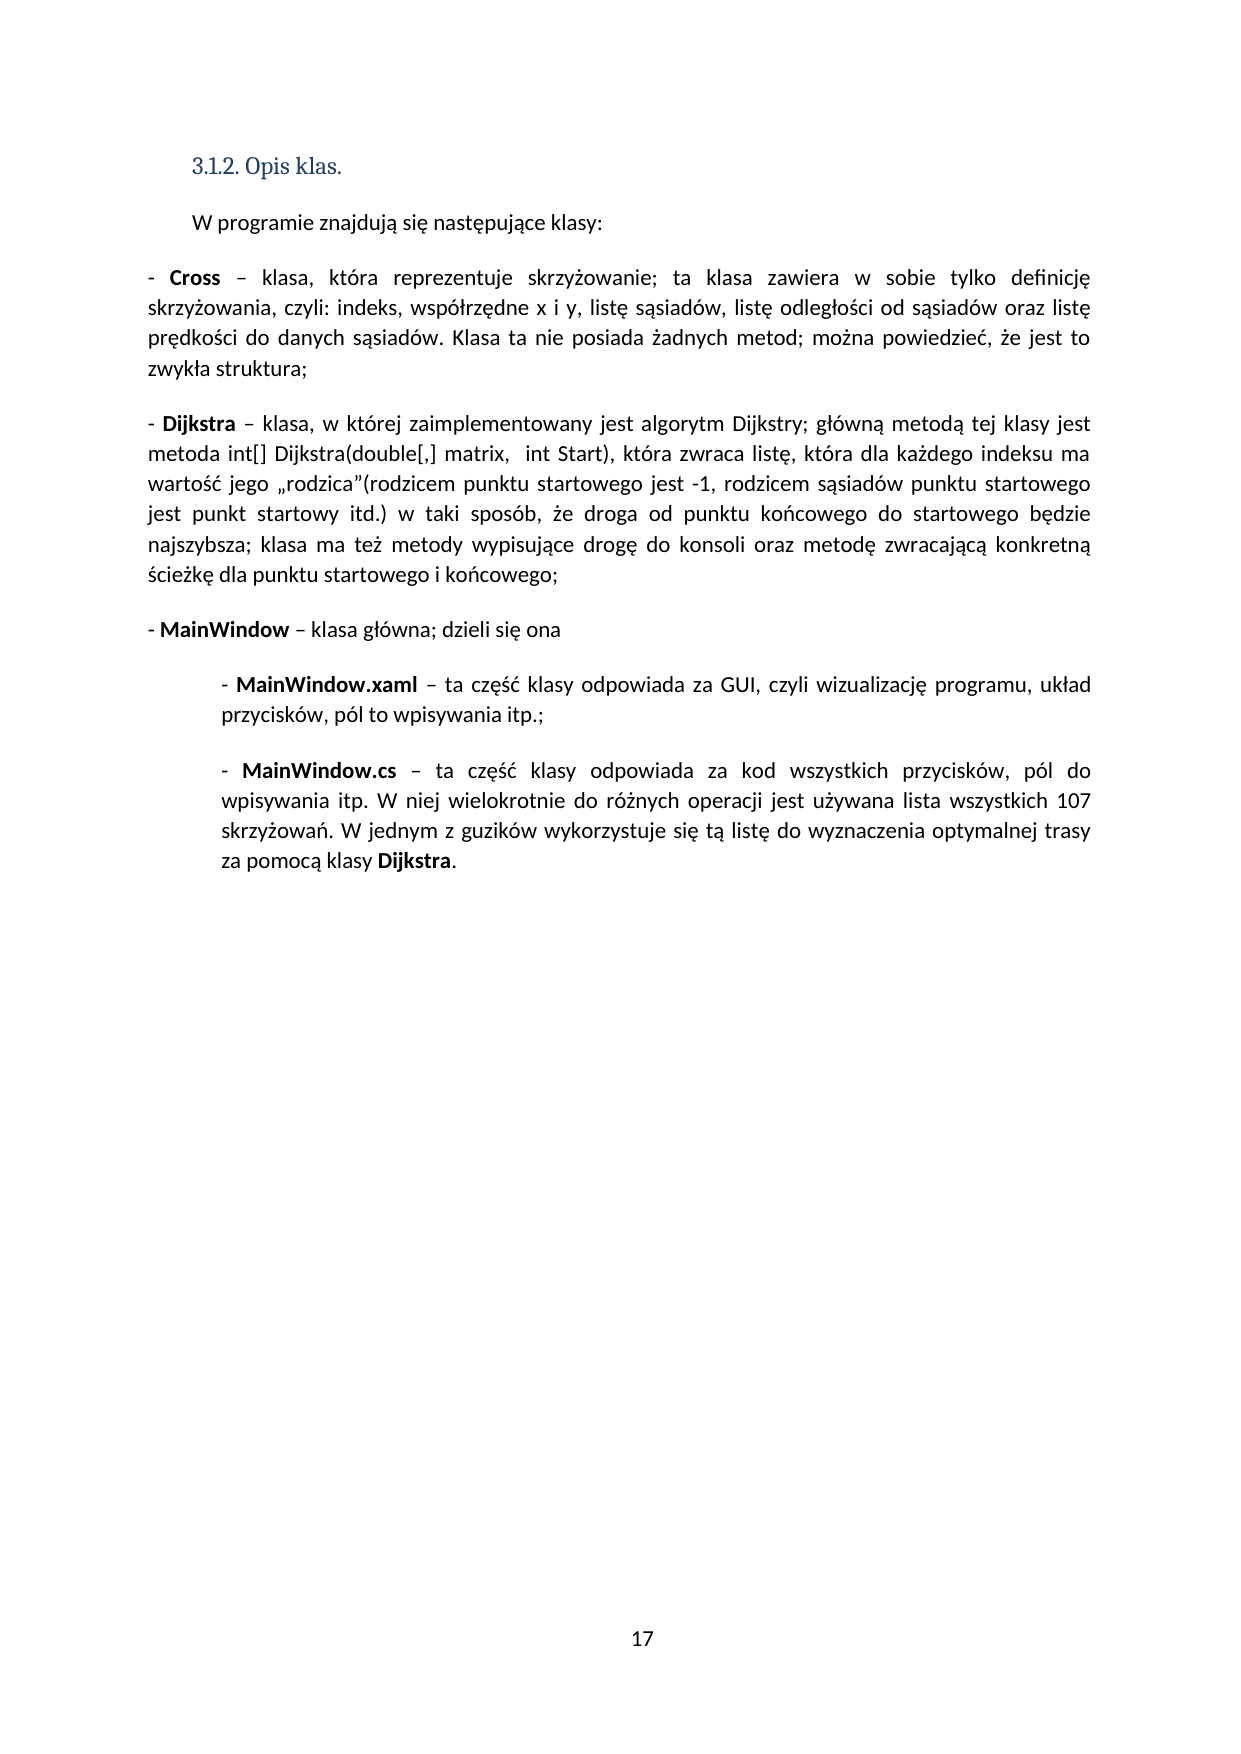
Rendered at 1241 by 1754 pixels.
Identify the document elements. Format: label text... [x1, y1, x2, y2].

text - MainWindow.xaml – ta część klasy odpowiada za GUI, czyli wizualizację programu, układ przycisków, pól to wpisywania itp.; [221, 670, 1093, 728]
subtitle 3.1.2. Opis klas. [148, 152, 1093, 181]
text - MainWindow – klasa główna; dzieli się ona [148, 615, 1093, 643]
text - MainWindow.cs – ta część klasy odpowiada za kod wszystkich przycisków, pól do wpisywania itp. W niej wielokrotnie do różnych operacji jest używana lista wszystkich 107 skrzyżowań. W jednym z guzików wykorzystuje się tą listę do wyznaczenia optymalnej trasy za pomocą klasy Dijkstra. [221, 756, 1093, 874]
text W programie znajdują się następujące klasy: [148, 208, 1093, 236]
text - Cross – klasa, która reprezentuje skrzyżowanie; ta klasa zawiera w sobie tylko definicję skrzyżowania, czyli: indeks, współrzędne x i y, listę sąsiadów, listę odległości od sąsiadów oraz listę prędkości do danych sąsiadów. Klasa ta nie posiada żadnych metod; można powiedzieć, że jest to zwykła struktura; [148, 263, 1093, 382]
text - Dijkstra – klasa, w której zaimplementowany jest algorytm Dijkstry; główną metodą tej klasy jest metoda int[] Dijkstra(double[,] matrix, int Start), która zwraca listę, która dla każdego indeksu ma wartość jego „rodzica”(rodzicem punktu startowego jest -1, rodzicem sąsiadów punktu startowego jest punkt startowy itd.) w taki sposób, że droga od punktu końcowego do startowego będzie najszybsza; klasa ma też metody wypisujące drogę do konsoli oraz metodę zwracającą konkretną ścieżkę dla punktu startowego i końcowego; [148, 409, 1093, 588]
